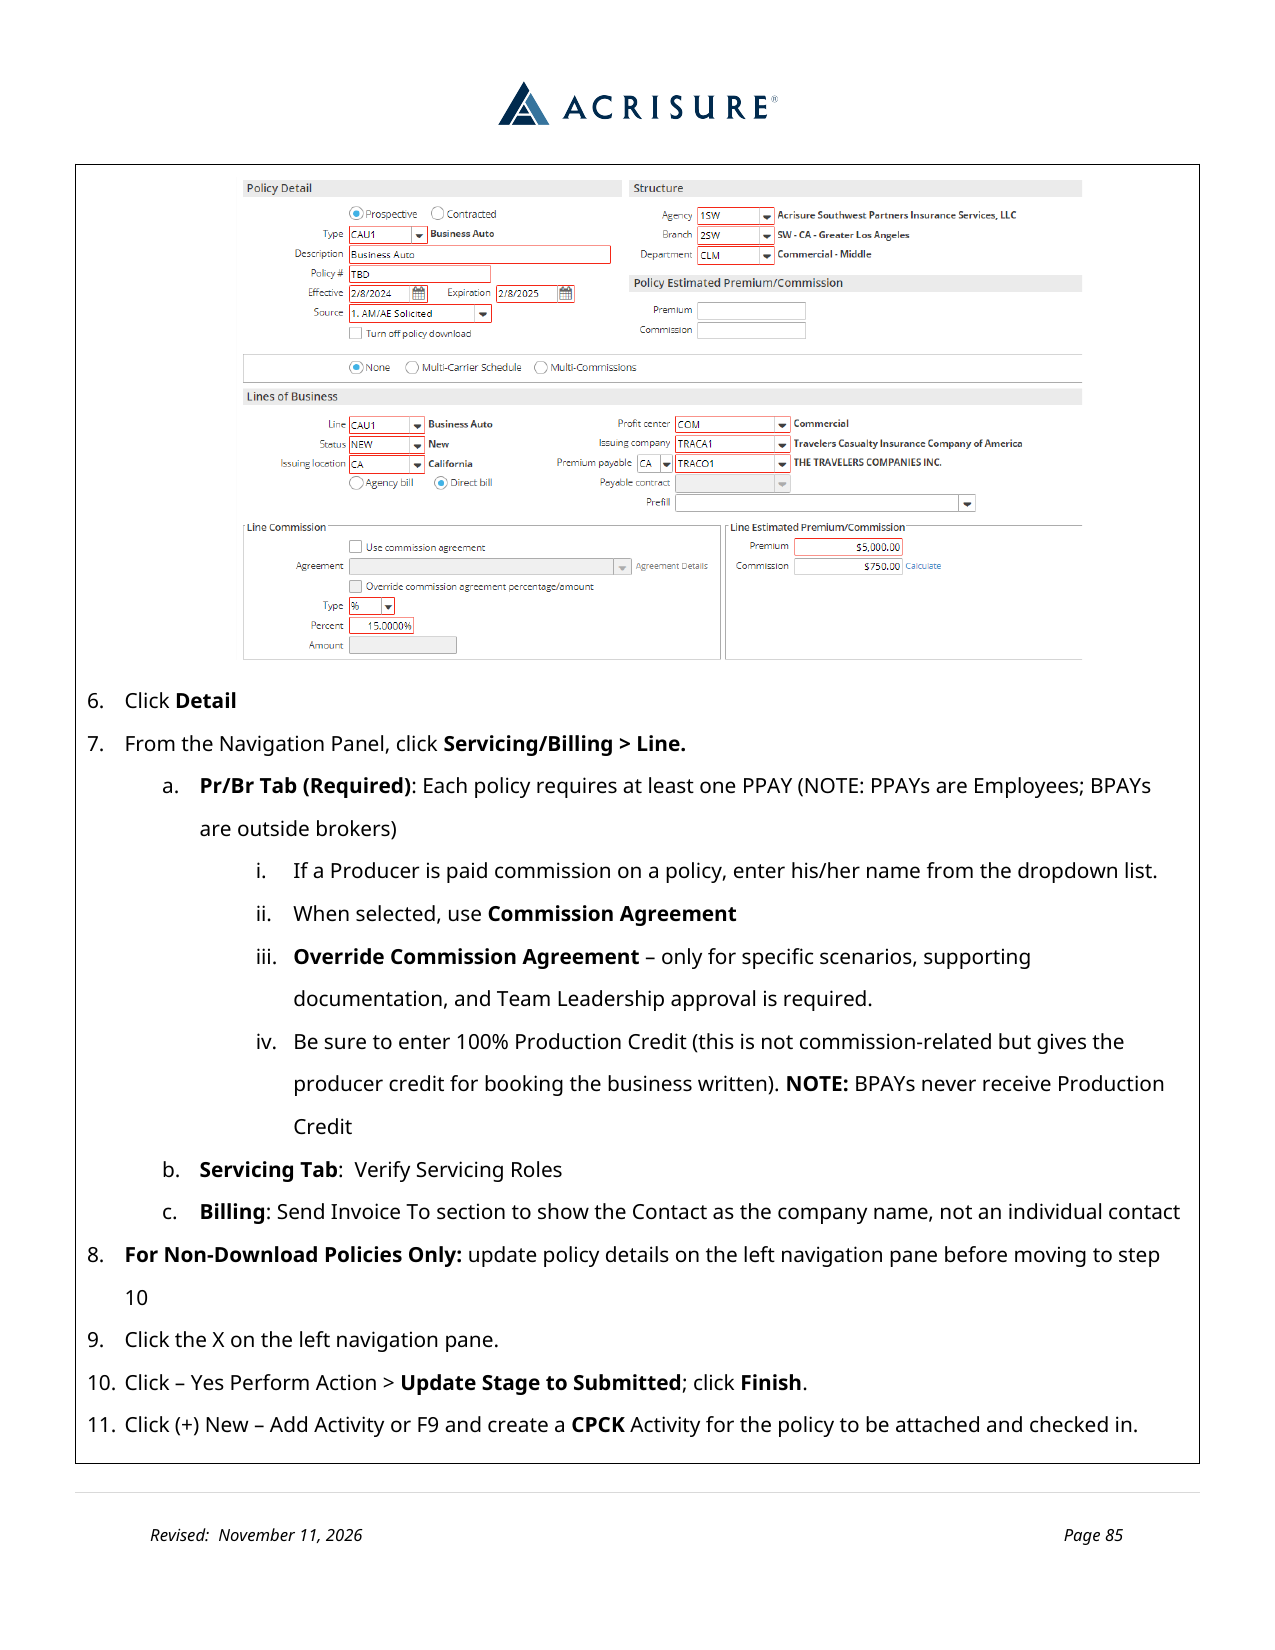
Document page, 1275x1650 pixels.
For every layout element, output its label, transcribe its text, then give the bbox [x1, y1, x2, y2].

picture [236, 177, 1083, 660]
picture [496, 75, 779, 135]
